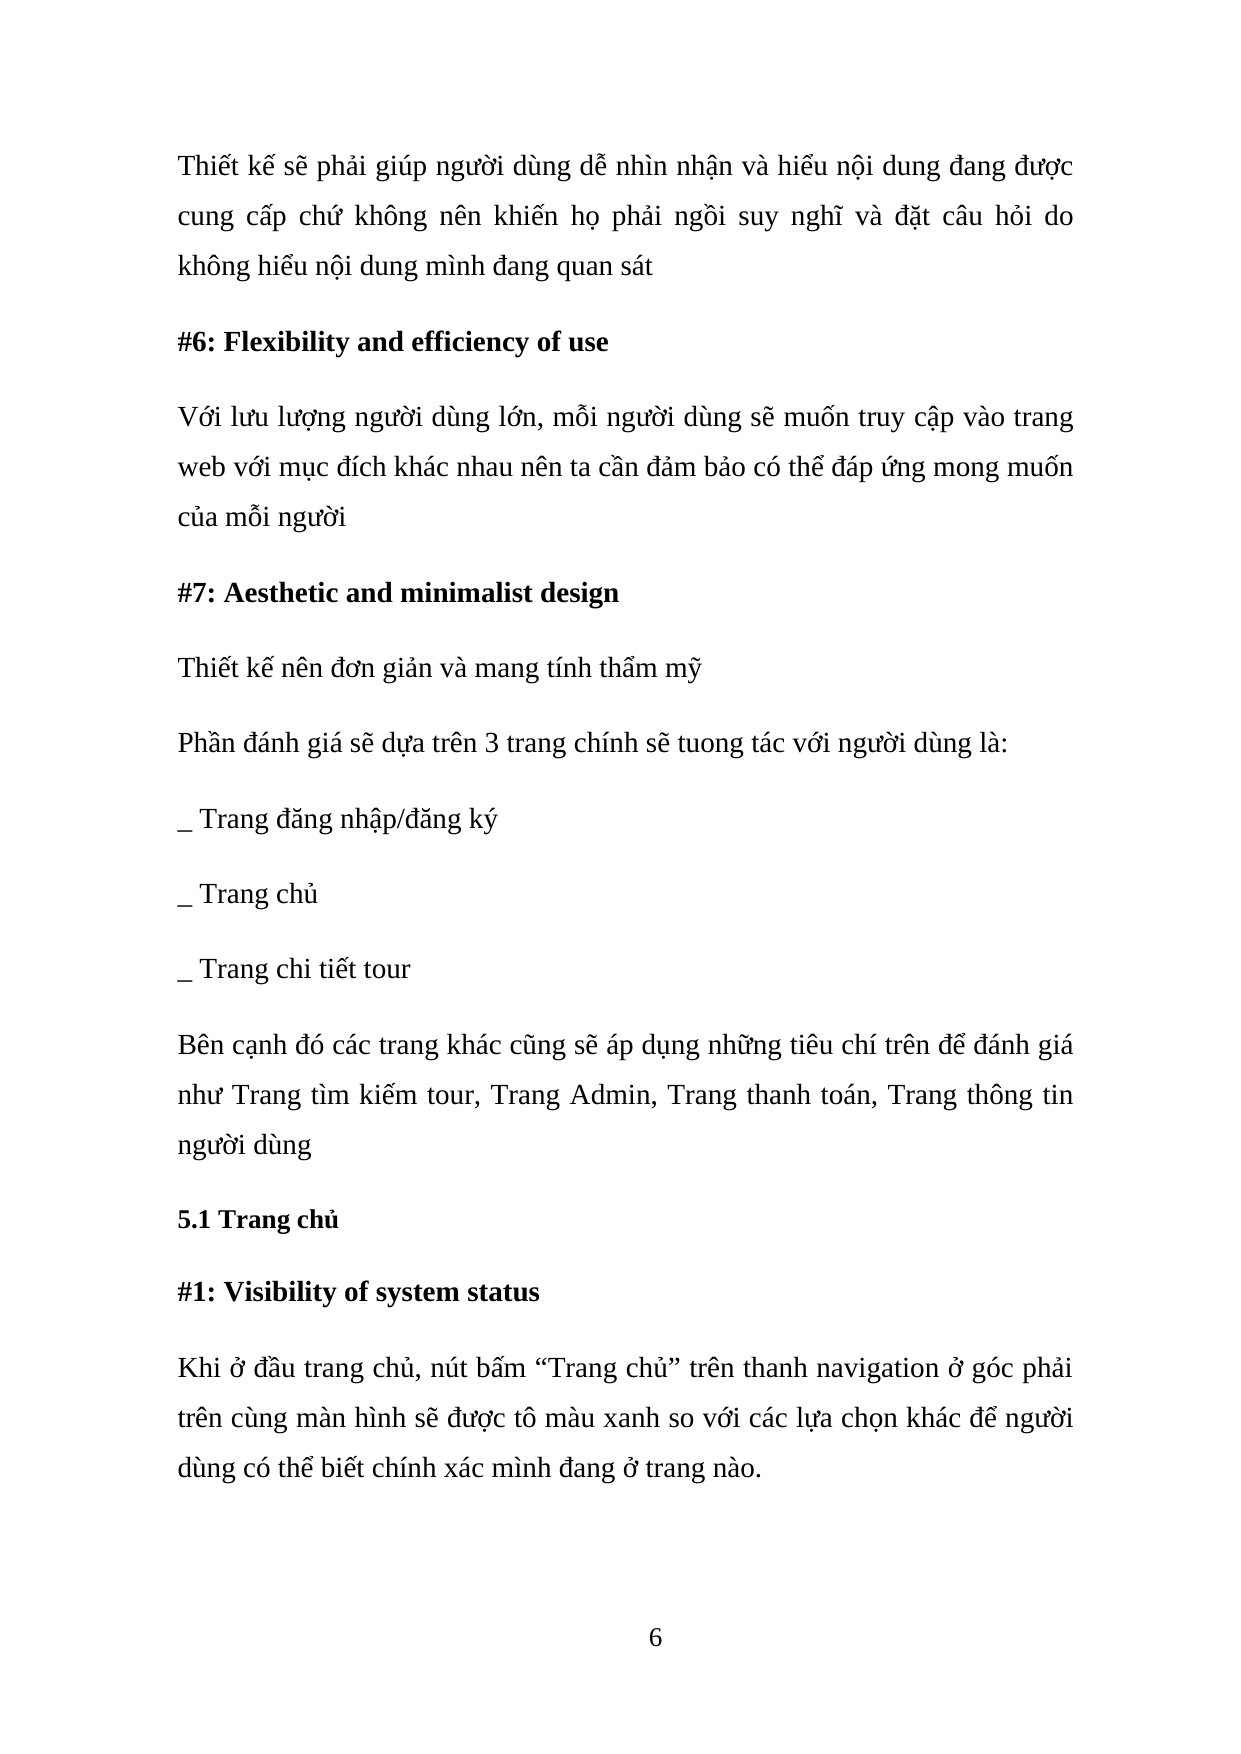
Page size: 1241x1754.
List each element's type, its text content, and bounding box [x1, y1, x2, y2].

subtitle 5.1 Trang chủ [177, 1203, 1075, 1234]
text Phần đánh giá sẽ dựa trên 3 trang chính sẽ tuong tác với người dùng là: [177, 726, 1075, 759]
text Khi ở đầu trang chủ, nút bấm “Trang chủ” trên thanh navigation ở góc phải trên cùng màn hình sẽ được tô màu xanh so với các lựa chọn khác để người dùng có thể biết chính xác mình đang ở trang nào. [177, 1350, 1075, 1484]
text Với lưu lượng người dùng lớn, mỗi người dùng sẽ muốn truy cập vào trang web với mục đích khác nhau nên ta cần đảm bảo có thể đáp ứng mong muốn của mỗi người [177, 399, 1075, 533]
text #1: Visibility of system status [177, 1274, 1075, 1308]
text #7: Aesthetic and minimalist design [177, 575, 1075, 608]
text #6: Flexibility and efficiency of use [177, 324, 1075, 357]
text Thiết kế nên đơn giản và mang tính thẩm mỹ [177, 650, 1075, 684]
text Thiết kế sẽ phải giúp người dùng dễ nhìn nhận và hiểu nội dung đang được cung cấp chứ không nên khiến họ phải ngồi suy nghĩ và đặt câu hỏi do không hiểu nội dung mình đang quan sát [177, 148, 1075, 282]
text _ Trang chủ [177, 876, 1075, 910]
text Bên cạnh đó các trang khác cũng sẽ áp dụng những tiêu chí trên để đánh giá như Trang tìm kiếm tour, Trang Admin, Trang thanh toán, Trang thông tin người dùng [177, 1027, 1075, 1161]
text _ Trang đăng nhập/đăng ký [177, 801, 1075, 834]
text _ Trang chi tiết tour [177, 951, 1075, 985]
